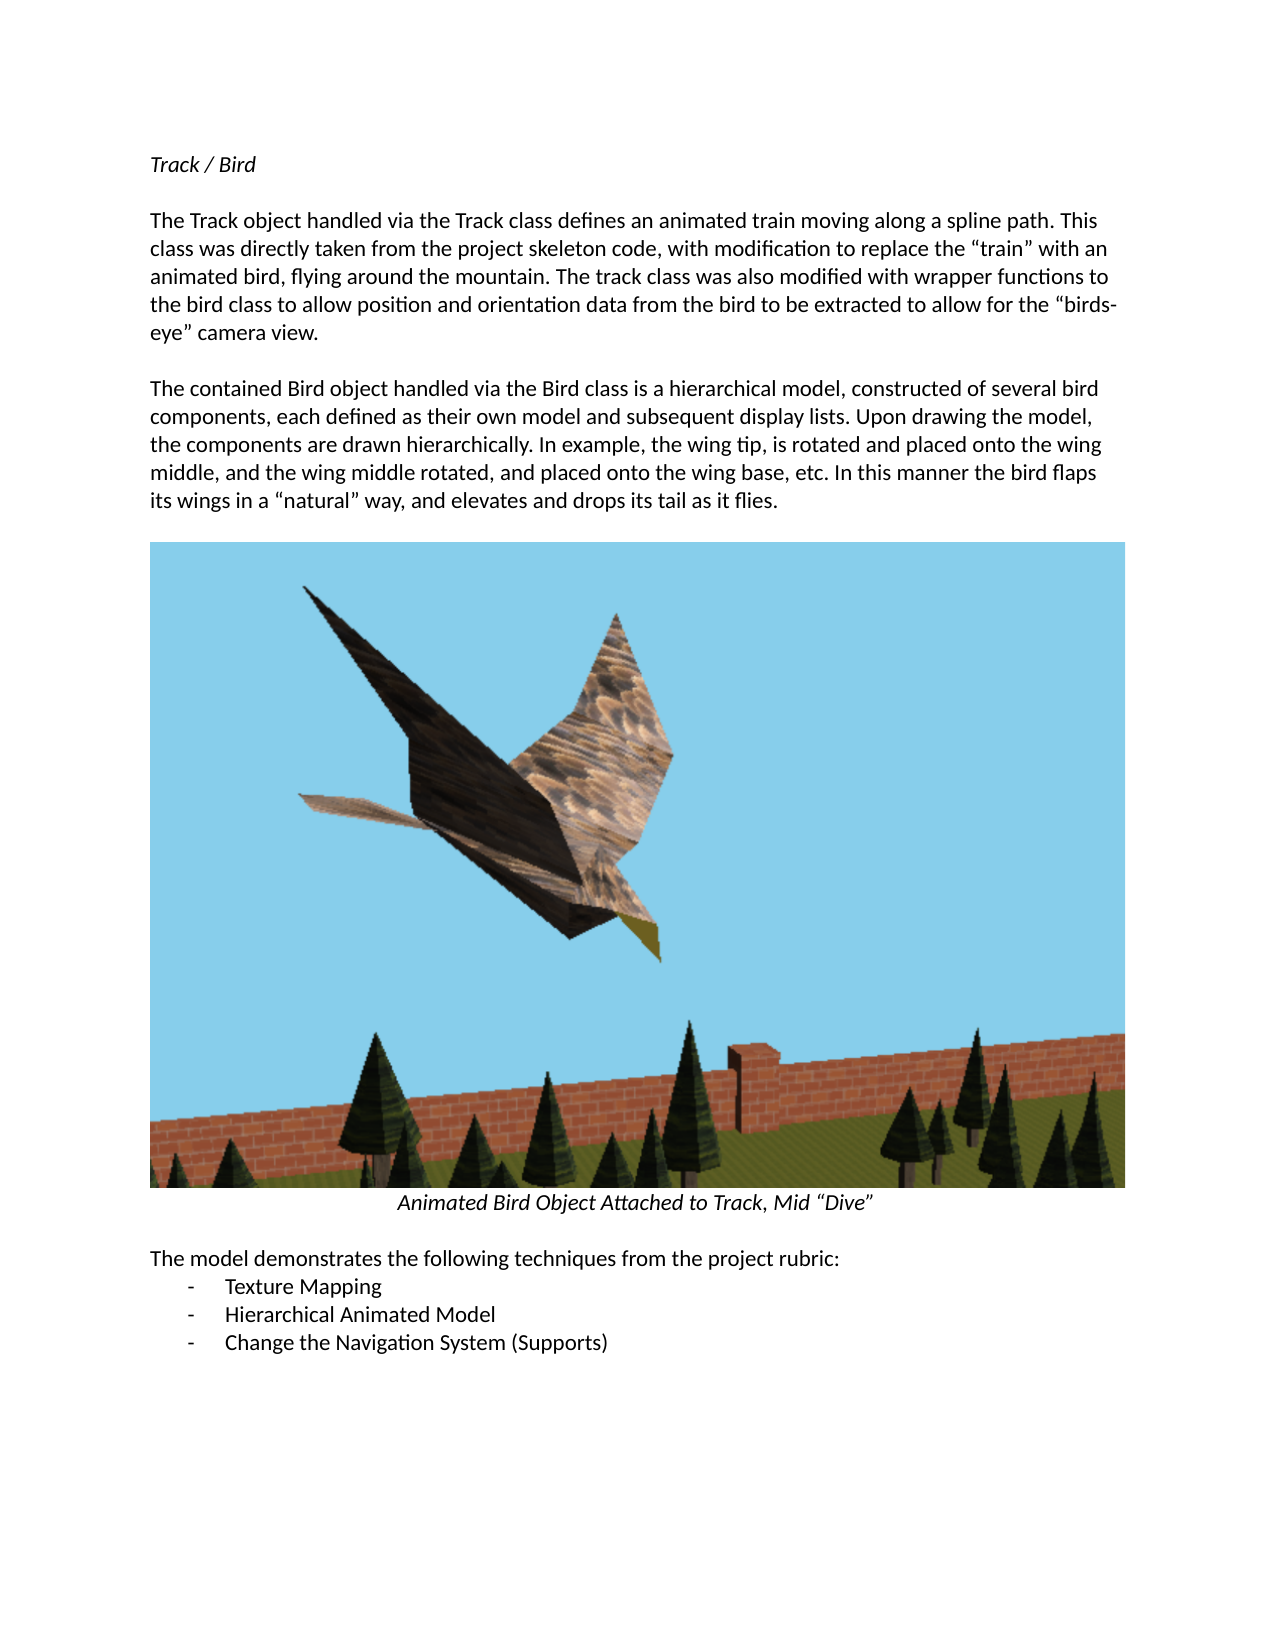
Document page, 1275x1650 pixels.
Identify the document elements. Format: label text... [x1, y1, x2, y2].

text Animated Bird Object Attached to Track, Mid “Dive” [150, 1188, 1125, 1216]
text The model demonstrates the following techniques from the project rubric: [150, 1244, 1125, 1272]
text The contained Bird object handled via the Bird class is a hierarchical model, constructed of several bird components, each defined as their own model and subsequent display lists. Upon drawing the model, the components are drawn hierarchically. In example, the wing tip, is rotated and placed onto the wing middle, and the wing middle rotated, and placed onto the wing base, etc. In this manner the bird flaps its wings in a “natural” way, and elevates and drops its tail as it flies. [150, 374, 1125, 514]
picture [150, 542, 1125, 1188]
list Hierarchical Animated Model [187, 1300, 1125, 1328]
text Track / Bird [150, 150, 1125, 178]
list Texture Mapping [187, 1272, 1125, 1300]
text The Track object handled via the Track class defines an animated train moving along a spline path. This class was directly taken from the project skeleton code, with modification to replace the “train” with an animated bird, flying around the mountain. The track class was also modified with wrapper functions to the bird class to allow position and orientation data from the bird to be extracted to allow for the “birds-eye” camera view. [150, 206, 1125, 346]
list Change the Navigation System (Supports) [187, 1328, 1125, 1356]
